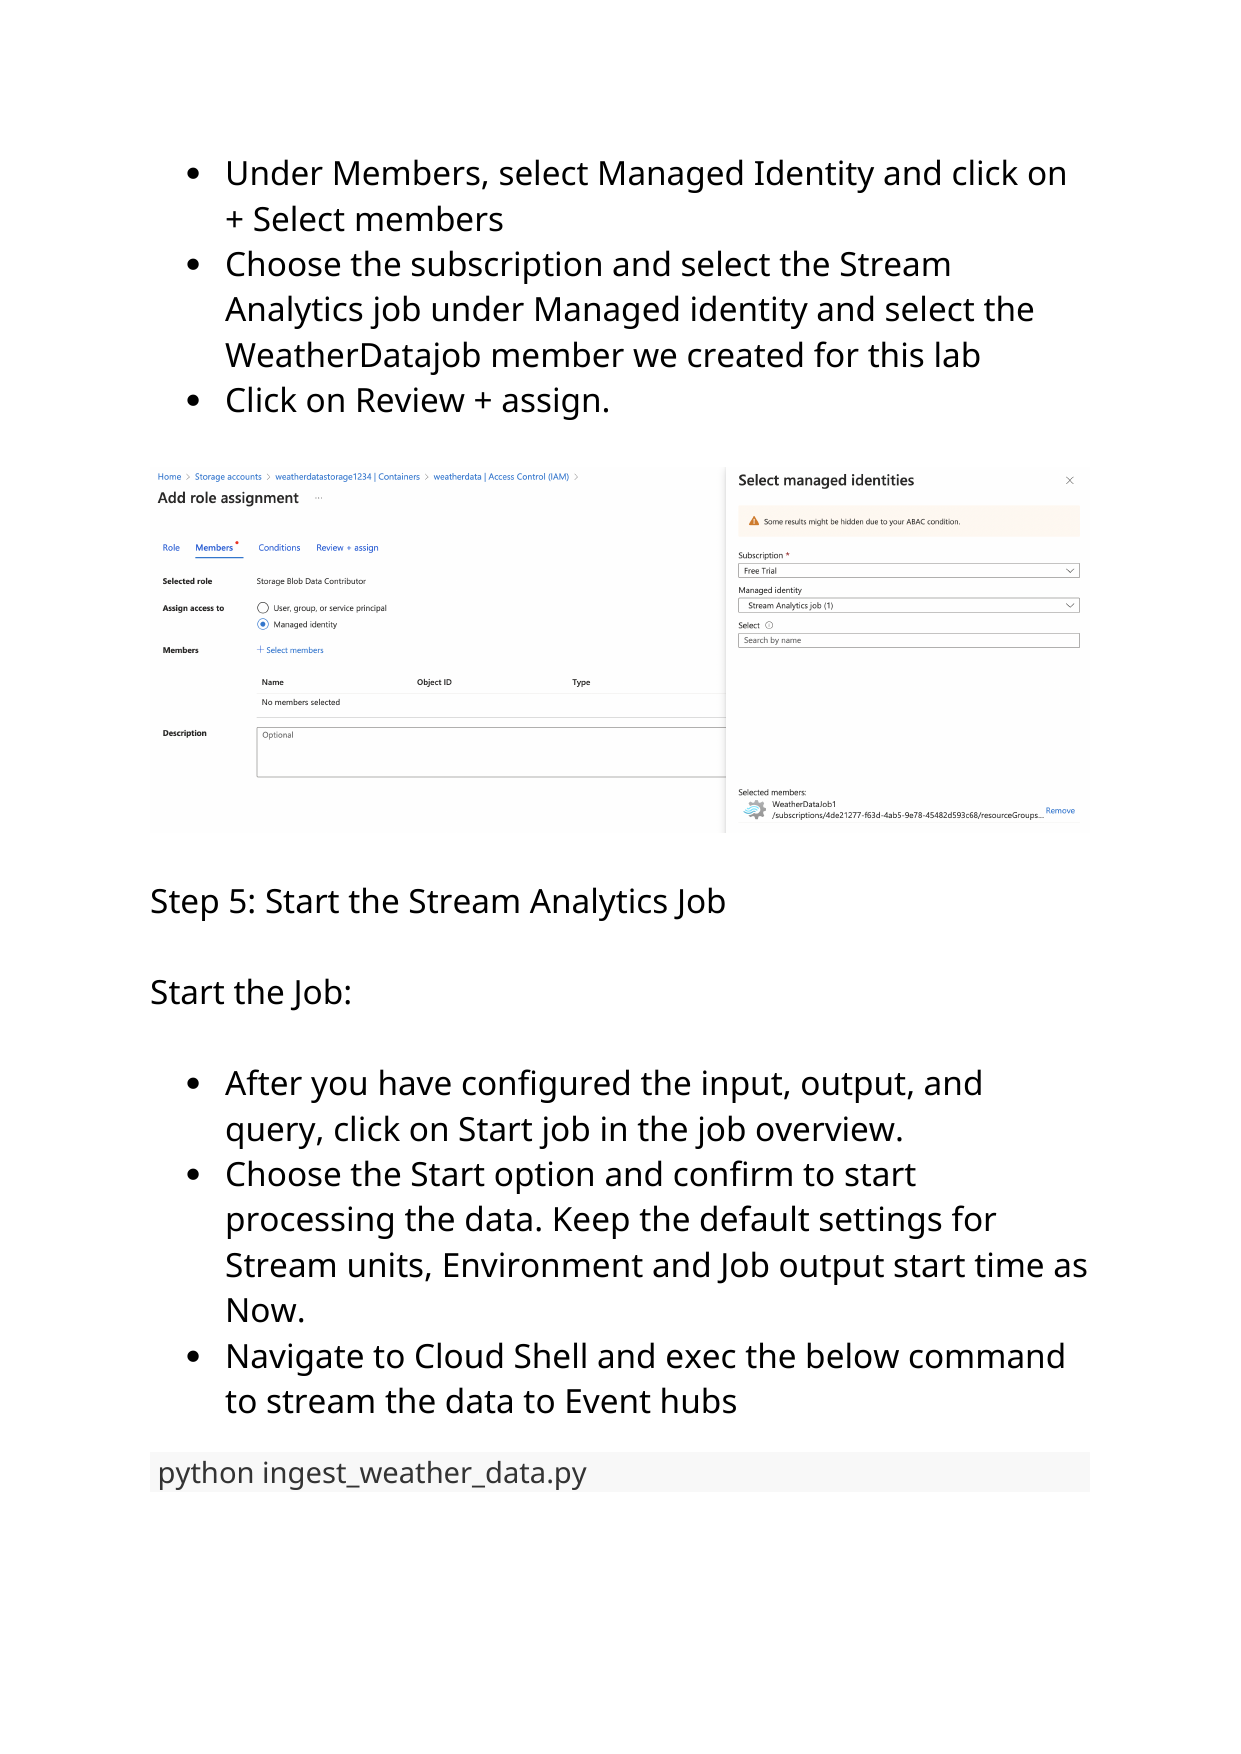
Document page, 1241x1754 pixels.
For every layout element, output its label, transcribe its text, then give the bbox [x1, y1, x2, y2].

text python ingest_weather_data.py [150, 1452, 1090, 1492]
list Choose the subscription and select the Stream Analytics job under Managed identity and select the WeatherDatajob member we created for this lab [187, 241, 1090, 377]
list After you have configured the input, output, and query, click on Start job in the job overview. [187, 1060, 1090, 1151]
text Step 5: Start the Stream Analytics Job [150, 878, 1090, 924]
text Start the Job: [150, 969, 1090, 1014]
list Choose the Start option and confirm to start processing the data. Keep the default settings for Stream units, Environment and Job output start time as Now. [187, 1151, 1090, 1332]
picture [150, 467, 1091, 833]
list Navigate to Cloud Shell and exec the below command to stream the data to Event hubs [187, 1332, 1090, 1423]
list Click on Review + assign. [187, 377, 1090, 422]
list Under Members, select Managed Identity and click on + Select members [187, 150, 1090, 241]
